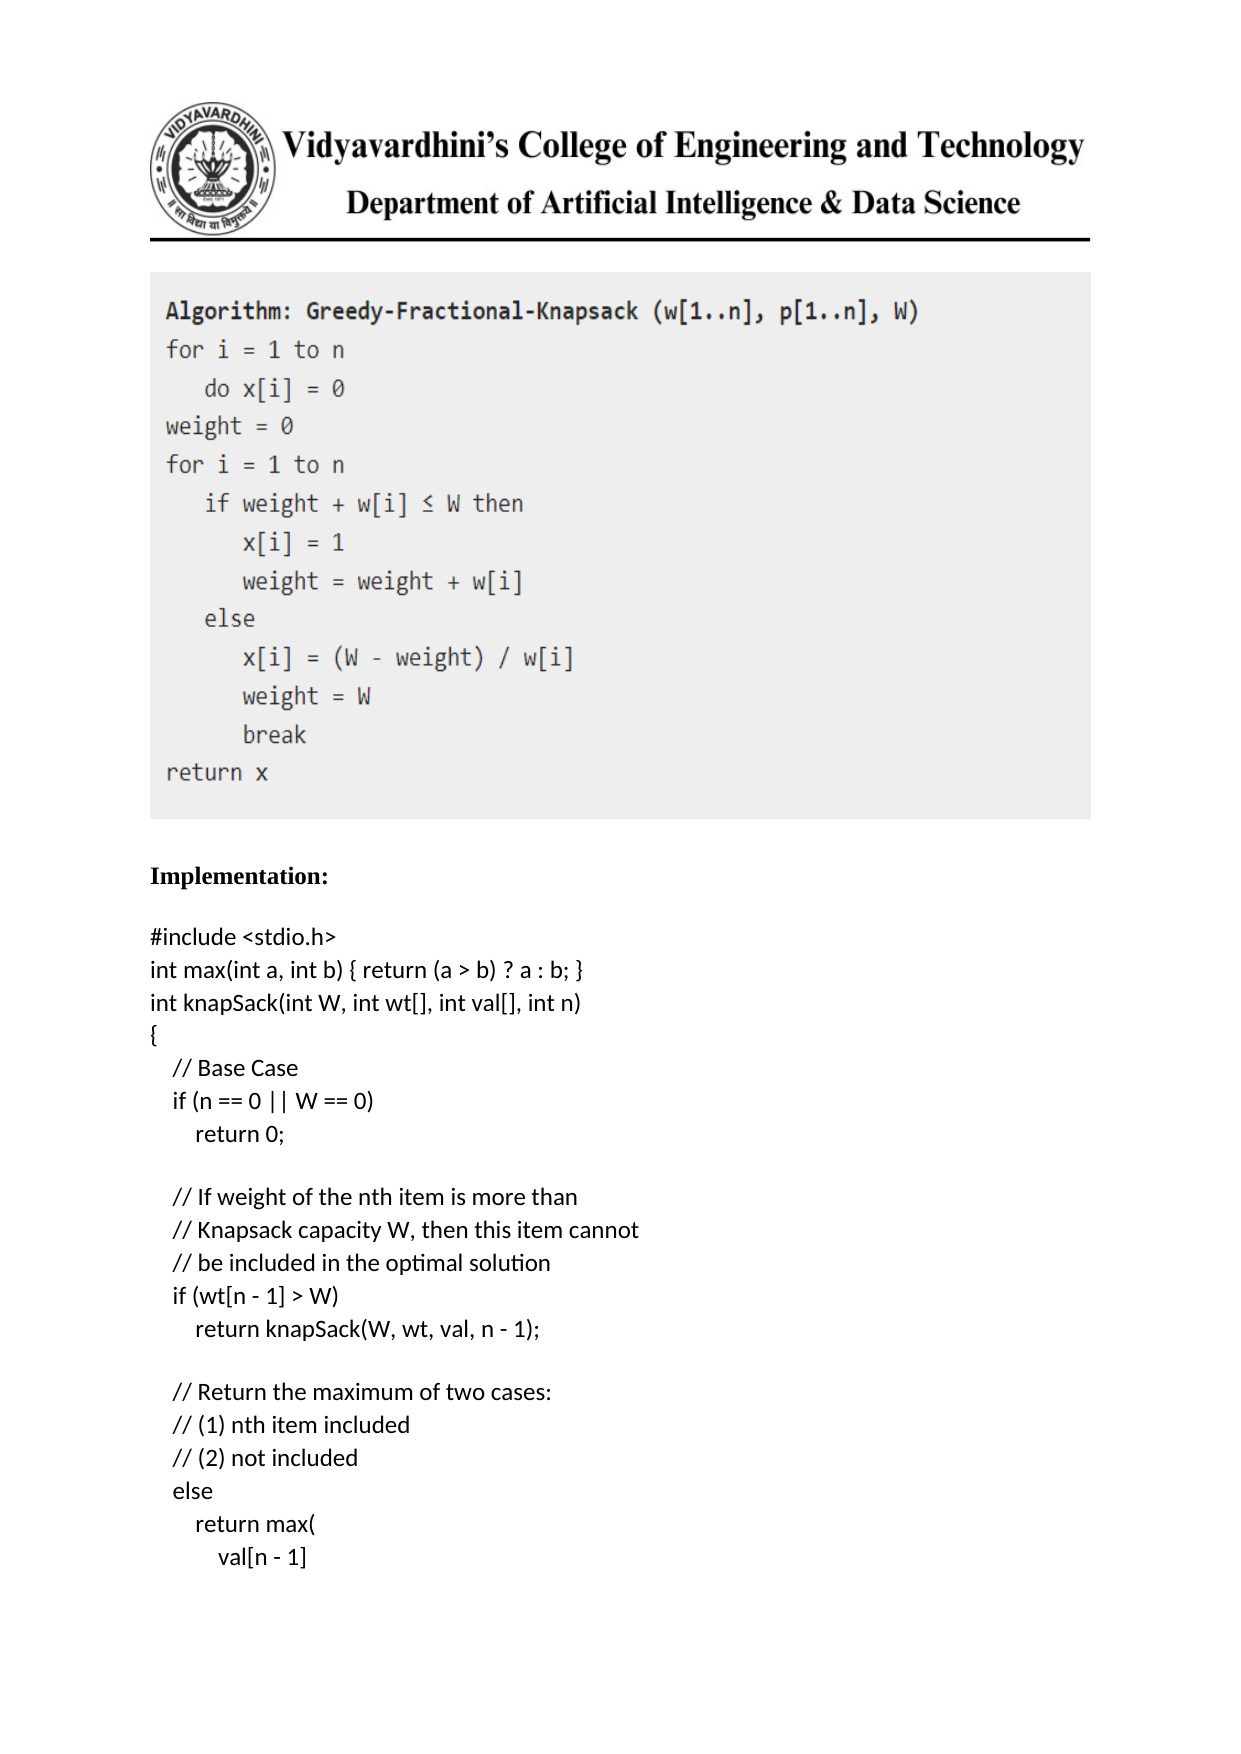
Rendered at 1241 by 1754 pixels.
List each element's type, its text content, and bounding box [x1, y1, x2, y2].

text return max( [150, 1508, 1090, 1538]
text int knapSack(int W, int wt[], int val[], int n) [150, 987, 1090, 1017]
text // Knapsack capacity W, then this item cannot [150, 1214, 1090, 1245]
text if (n == 0 || W == 0) [150, 1085, 1090, 1116]
text Implementation: [150, 861, 1090, 890]
text // Return the maximum of two cases: [150, 1376, 1090, 1407]
text if (wt[n - 1] > W) [150, 1280, 1090, 1311]
text val[n - 1] [150, 1541, 1090, 1571]
picture [150, 102, 1091, 245]
text #include <stdio.h> [150, 921, 1090, 951]
picture [150, 272, 1092, 831]
text // If weight of the nth item is more than [150, 1181, 1090, 1212]
text // (2) not included [150, 1442, 1090, 1473]
text // be included in the optimal solution [150, 1247, 1090, 1278]
text else [150, 1475, 1090, 1506]
text // (1) nth item included [150, 1409, 1090, 1440]
text int max(int a, int b) { return (a > b) ? a : b; } [150, 954, 1090, 984]
text // Base Case [150, 1052, 1090, 1083]
text return knapSack(W, wt, val, n - 1); [150, 1313, 1090, 1344]
text { [150, 1019, 1090, 1050]
text return 0; [150, 1118, 1090, 1149]
